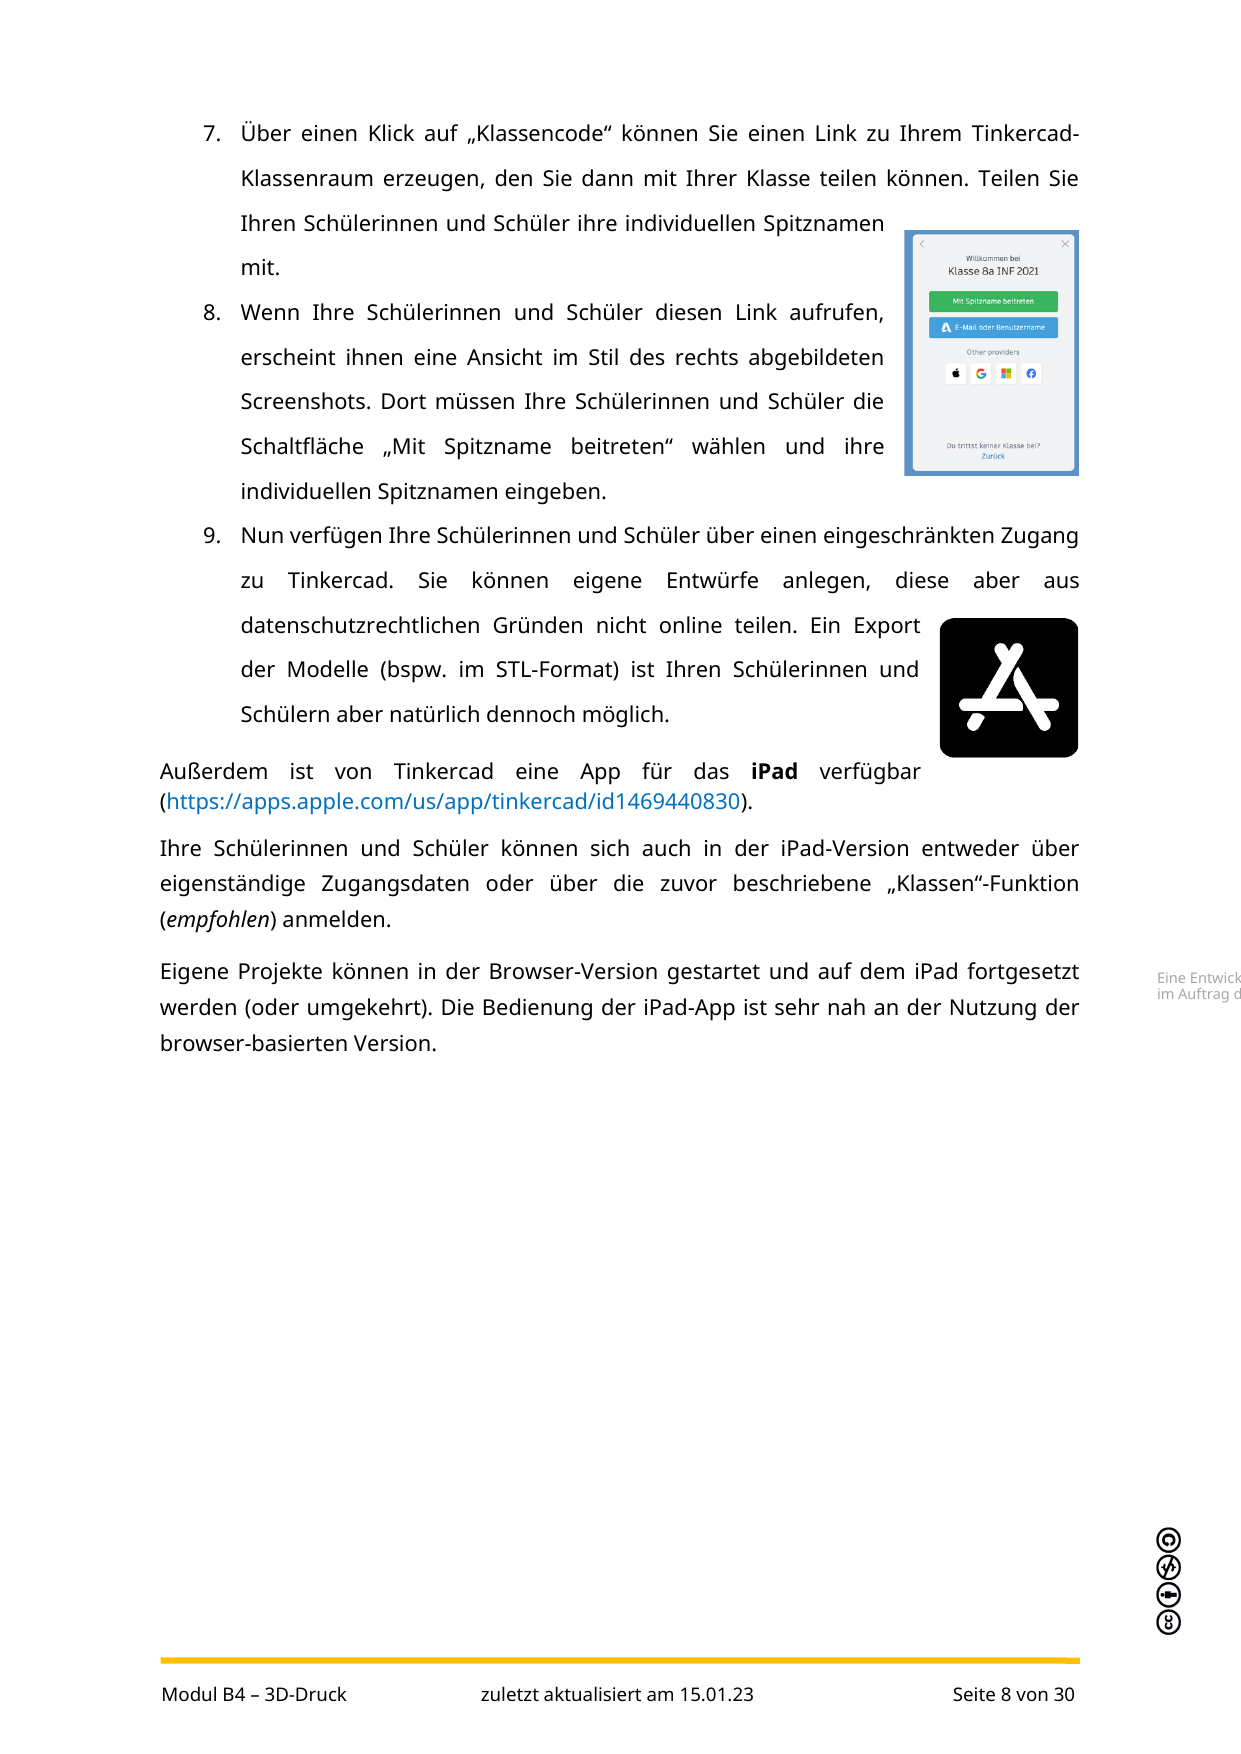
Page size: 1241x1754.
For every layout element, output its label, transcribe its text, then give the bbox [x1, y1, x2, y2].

text Außerdem ist von Tinkercad eine App für das iPad verfügbar (https://apps.apple.com/us/app/tinkercad/id1469440830). [159, 756, 1081, 816]
text Ihre Schülerinnen und Schüler können sich auch in der iPad-Version entweder über eigenständige Zugangsdaten oder über die zuvor beschriebene „Klassen“-Funktion (empfohlen) anmelden. [159, 832, 1081, 934]
list Wenn Ihre Schülerinnen und Schüler diesen Link aufrufen, erscheint ihnen eine Ansicht im Stil des rechts abgebildeten Screenshots. Dort müssen Ihre Schülerinnen und Schüler die Schaltfläche „Mit Spitzname beitreten“ wählen und ihre individuellen Spitznamen eingeben. [203, 297, 1081, 505]
picture [939, 608, 1079, 767]
list Über einen Klick auf „Klassencode“ können Sie einen Link zu Ihrem Tinkercad-Klassenraum erzeugen, den Sie dann mit Ihrer Klasse teilen können. Teilen Sie Ihren Schülerinnen und Schüler ihre individuellen Spitznamen mit. [203, 118, 1081, 282]
picture [904, 230, 1079, 476]
text Eigene Projekte können in der Browser-Version gestartet und auf dem iPad fortgesetzt werden (oder umgekehrt). Die Bedienung der iPad-App ist sehr nah an der Nutzung der browser-basierten Version. [159, 956, 1081, 1058]
picture [1157, 1528, 1181, 1635]
list Nun verfügen Ihre Schülerinnen und Schüler über einen eingeschränkten Zugang zu Tinkercad. Sie können eigene Entwürfe anlegen, diese aber aus datenschutzrechtlichen Gründen nicht online teilen. Ein Export der Modelle (bspw. im STL-Format) ist Ihren Schülerinnen und Schülern aber natürlich dennoch möglich. [203, 520, 1081, 729]
